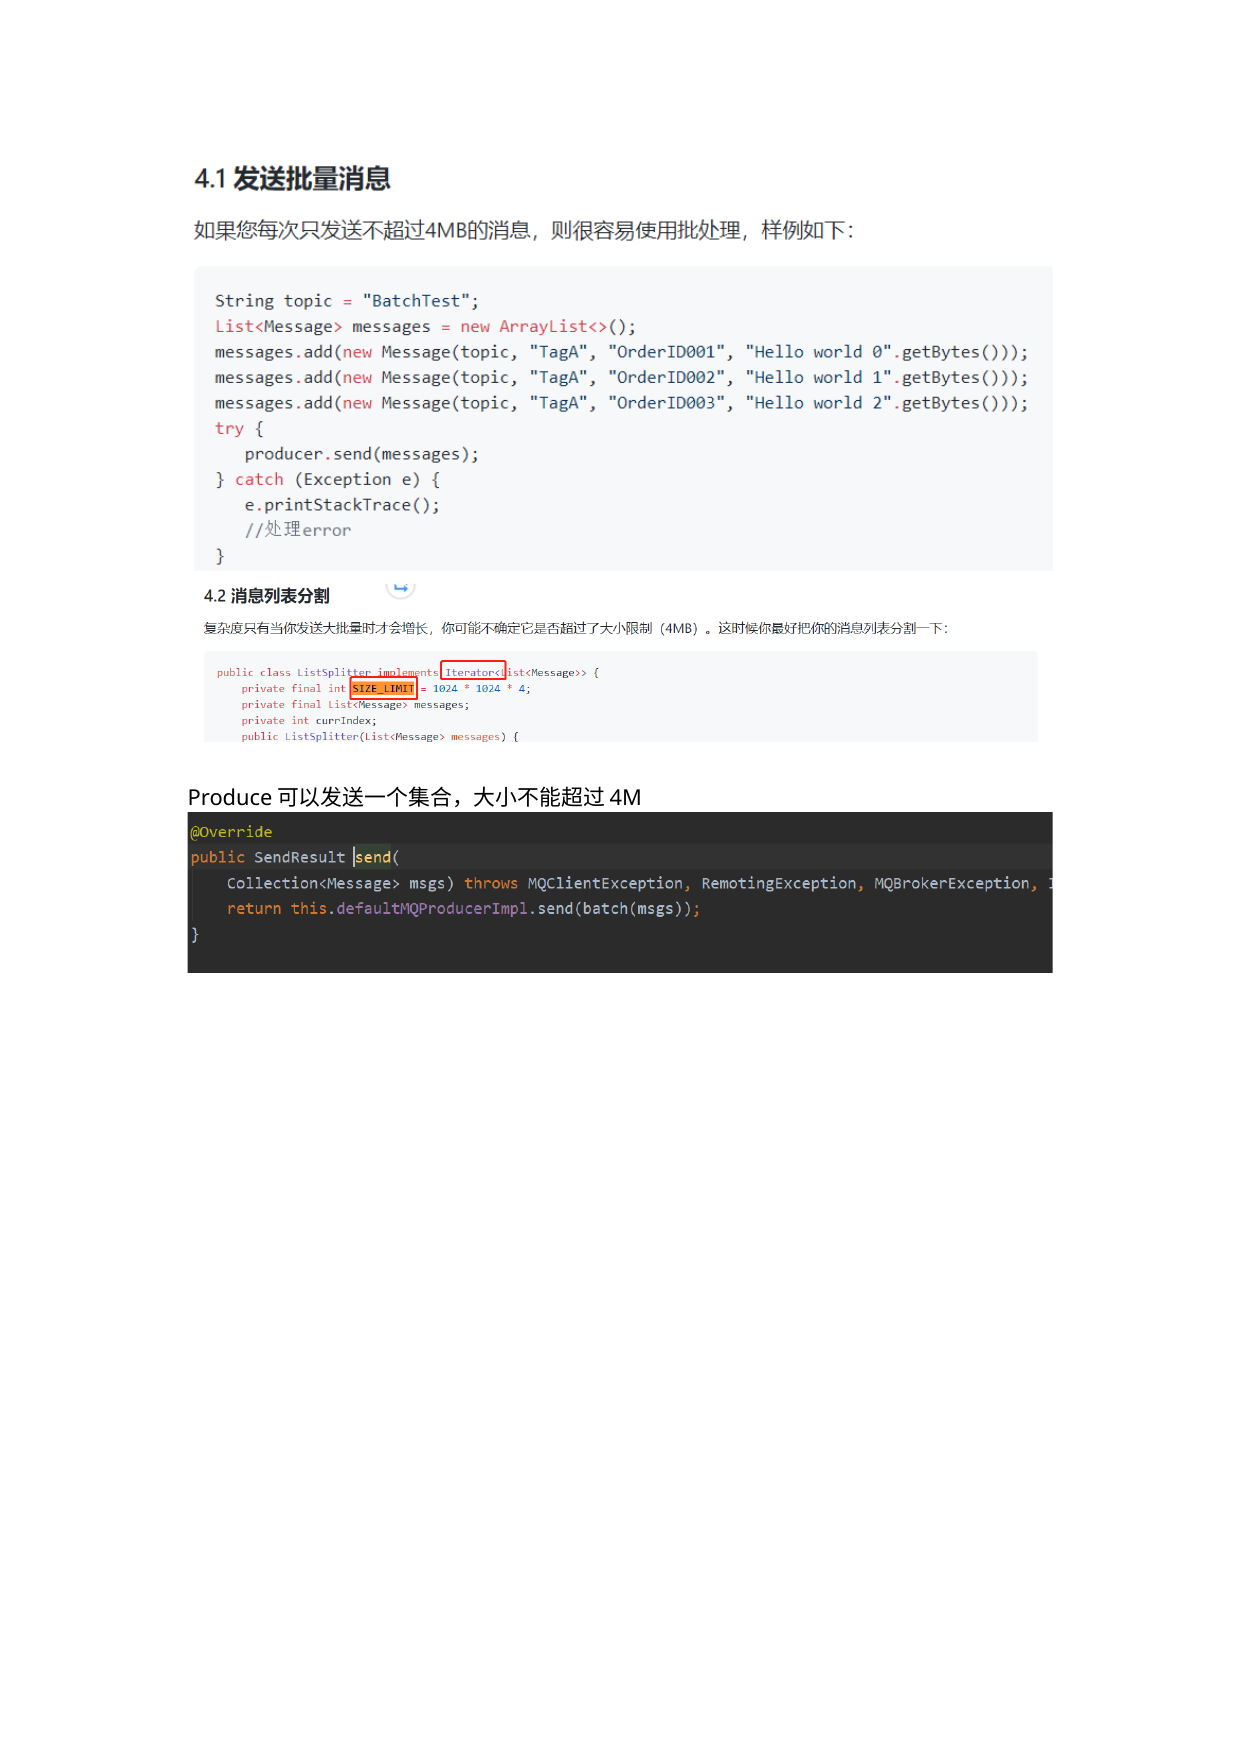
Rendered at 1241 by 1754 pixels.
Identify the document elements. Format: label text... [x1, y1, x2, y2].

picture [187, 162, 1053, 571]
text Produce可以发送一个集合，大小不能超过4M [187, 779, 1053, 812]
picture [187, 812, 1053, 973]
picture [187, 584, 1053, 742]
